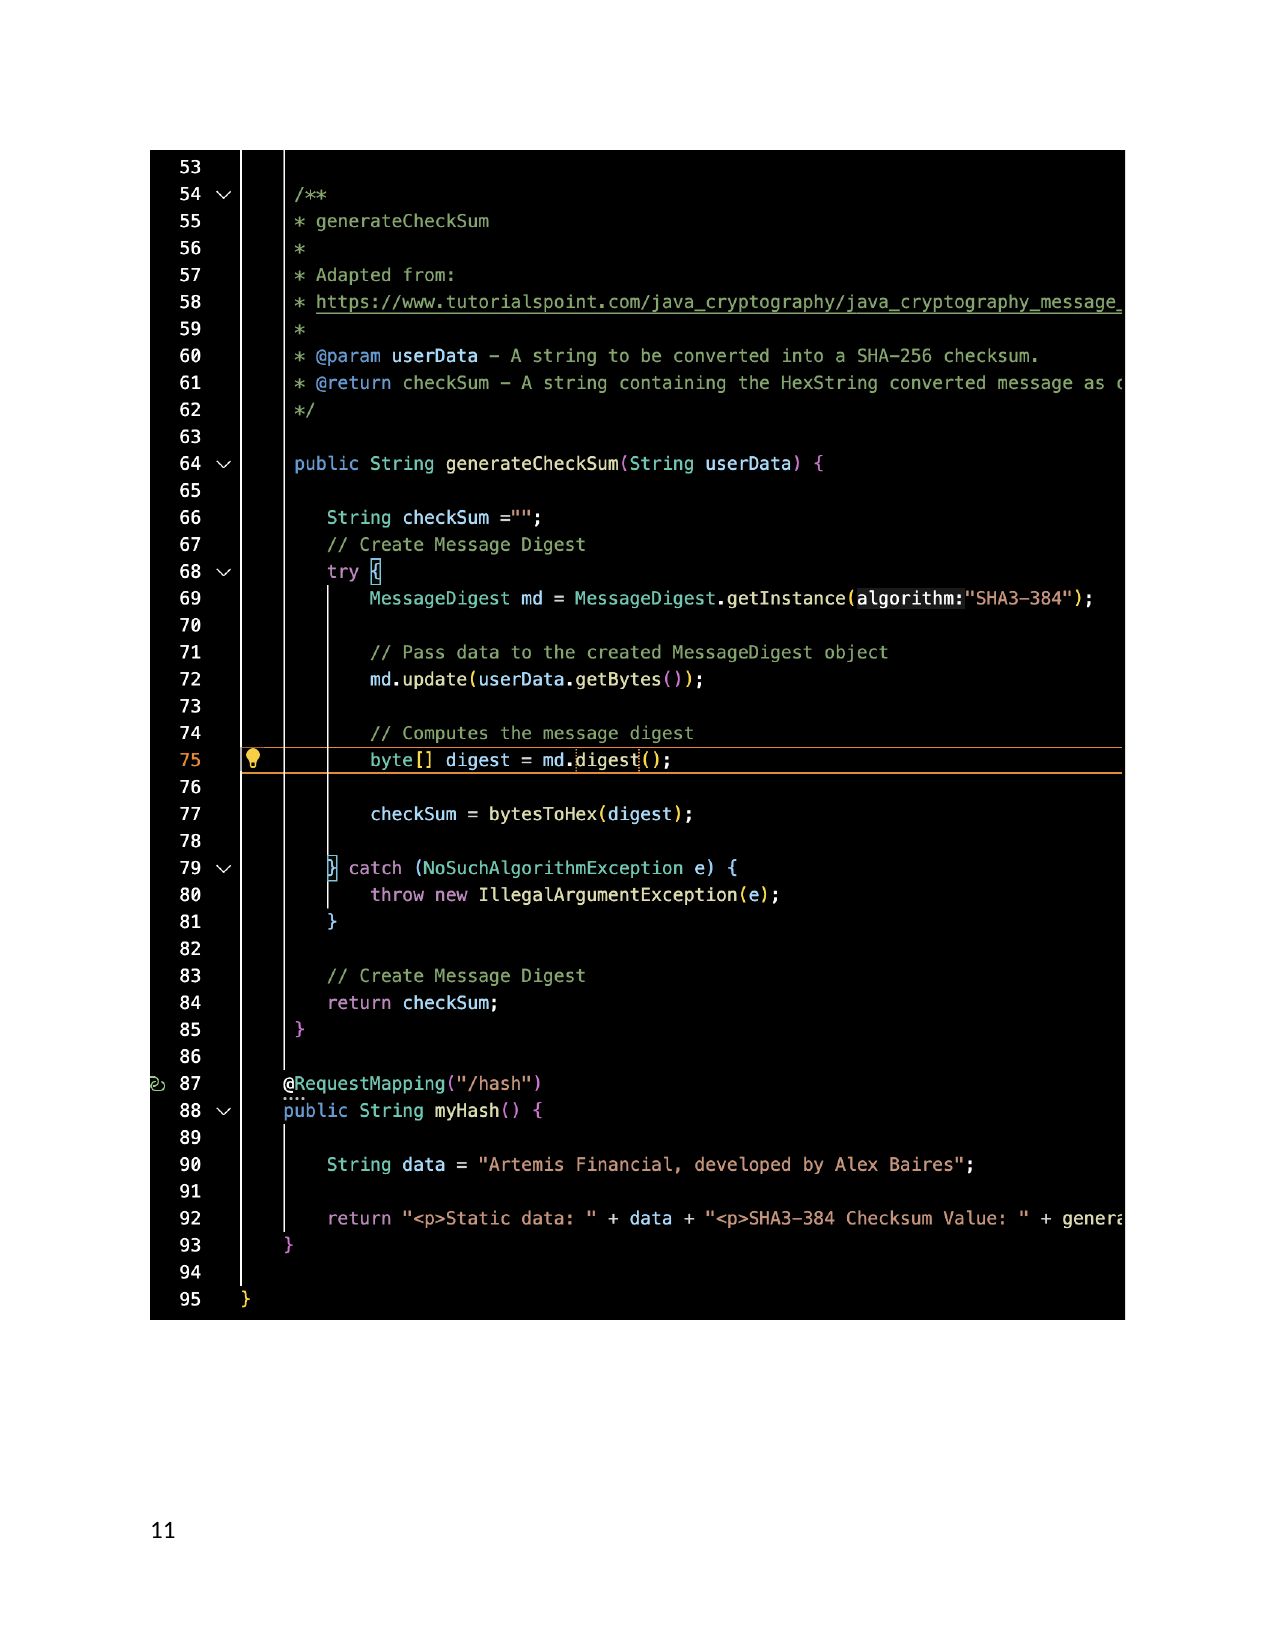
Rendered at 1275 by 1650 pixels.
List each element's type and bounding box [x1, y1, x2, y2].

picture [150, 150, 1125, 1320]
